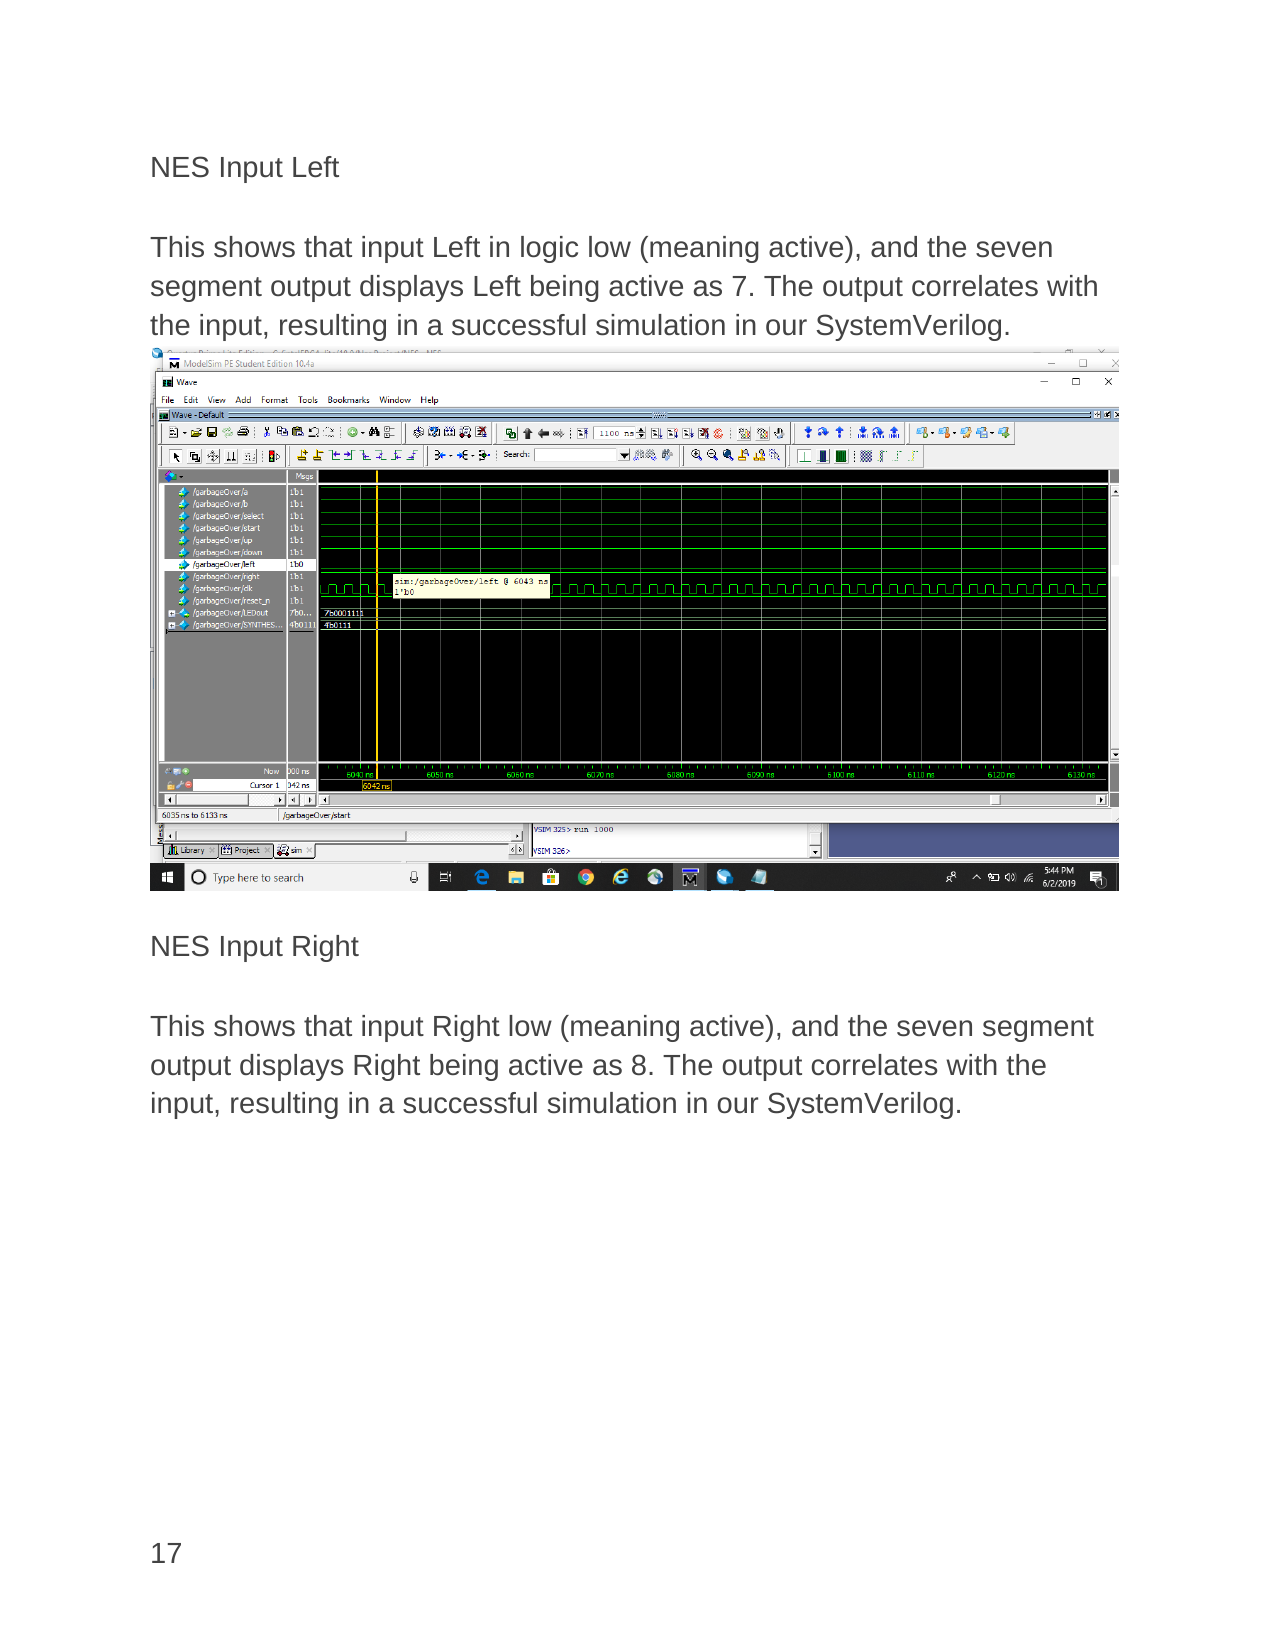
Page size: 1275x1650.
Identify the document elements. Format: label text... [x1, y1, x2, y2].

subtitle NES Input Left [150, 150, 1125, 183]
text This shows that input Right low (meaning active), and the seven segment output displays Right being active as 8. The output correlates with the input, resulting in a successful simulation in our SystemVerilog. [150, 1009, 1125, 1120]
picture [150, 346, 1119, 891]
subtitle NES Input Right [150, 929, 1125, 962]
text This shows that input Left in logic low (meaning active), and the seven segment output displays Left being active as 7. The output correlates with the input, resulting in a successful simulation in our SystemVerilog. [150, 230, 1125, 341]
